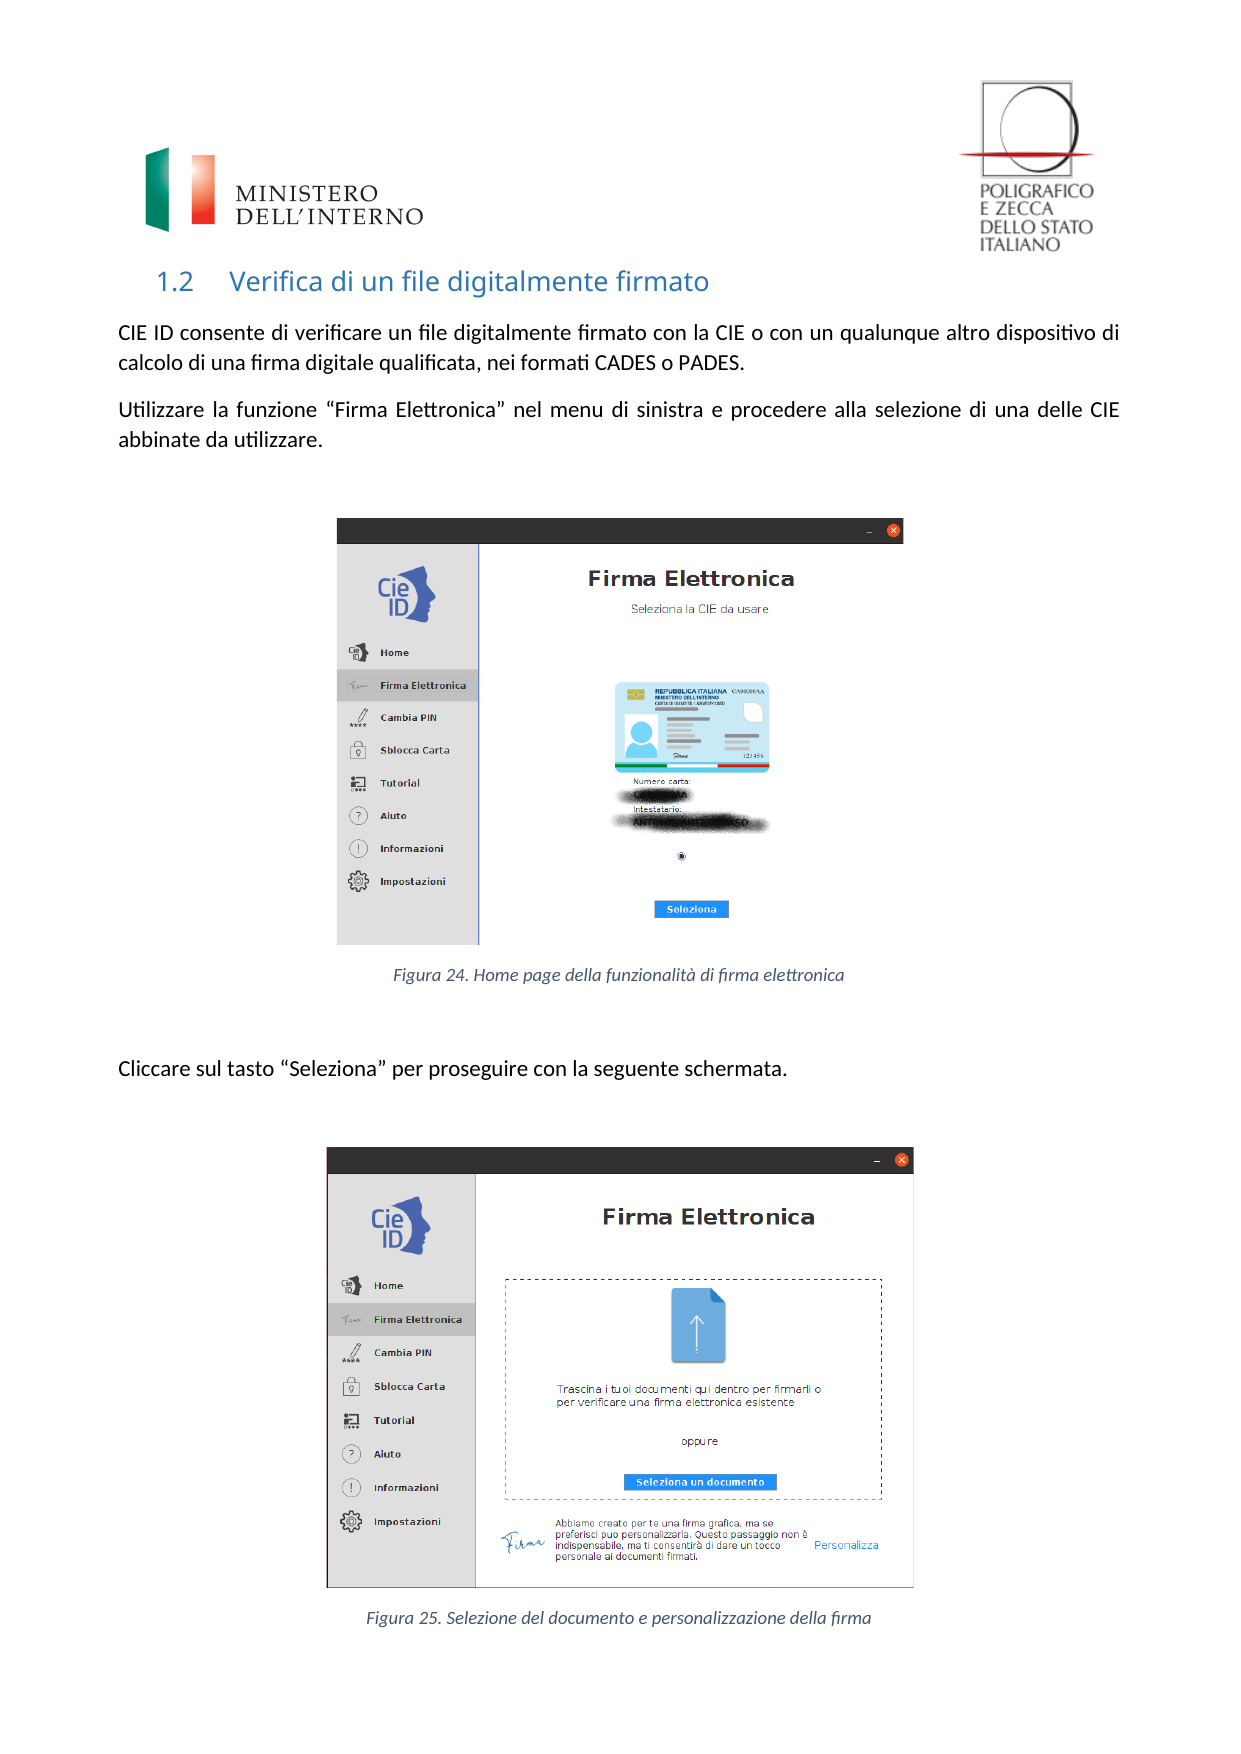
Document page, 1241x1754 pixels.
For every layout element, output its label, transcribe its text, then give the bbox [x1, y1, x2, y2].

text CIE ID consente di verificare un file digitalmente firmato con la CIE o con un qualunque altro dispositivo di calcolo di una firma digitale qualificata, nei formati CADES o PADES. [118, 318, 1122, 376]
text Utilizzare la funzione “Firma Elettronica” nel menu di sinistra e procedere alla selezione di una delle CIE abbinate da utilizzare. [118, 395, 1122, 453]
picture [326, 1147, 914, 1588]
picture [336, 518, 904, 945]
picture [118, 120, 449, 259]
subtitle Verifica di un file digitalmente firmato [156, 262, 1122, 299]
text Cliccare sul tasto “Seleziona” per proseguire con la seguente schermata. [118, 1054, 1122, 1082]
